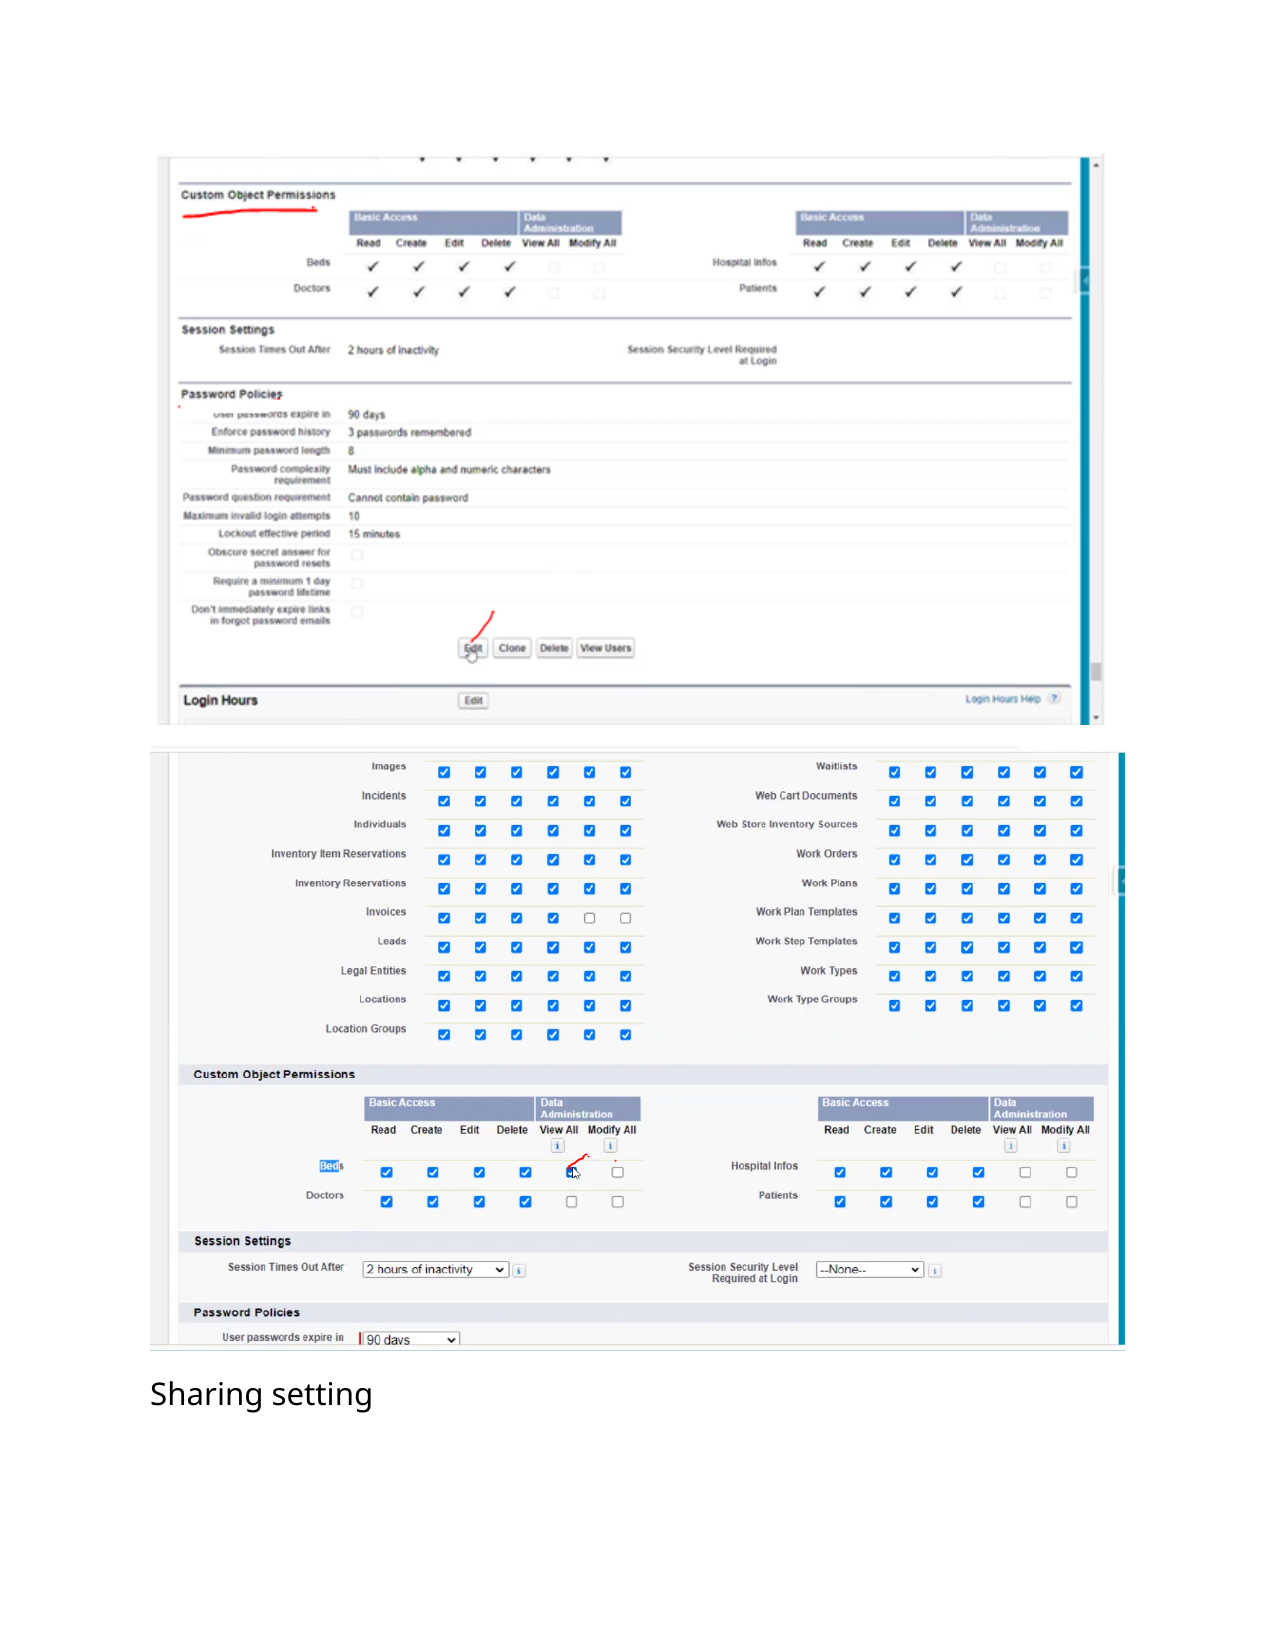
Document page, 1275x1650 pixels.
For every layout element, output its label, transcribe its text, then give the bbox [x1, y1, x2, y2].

text Sharing setting [150, 1372, 1125, 1414]
picture [150, 746, 1125, 1351]
picture [150, 150, 1125, 725]
